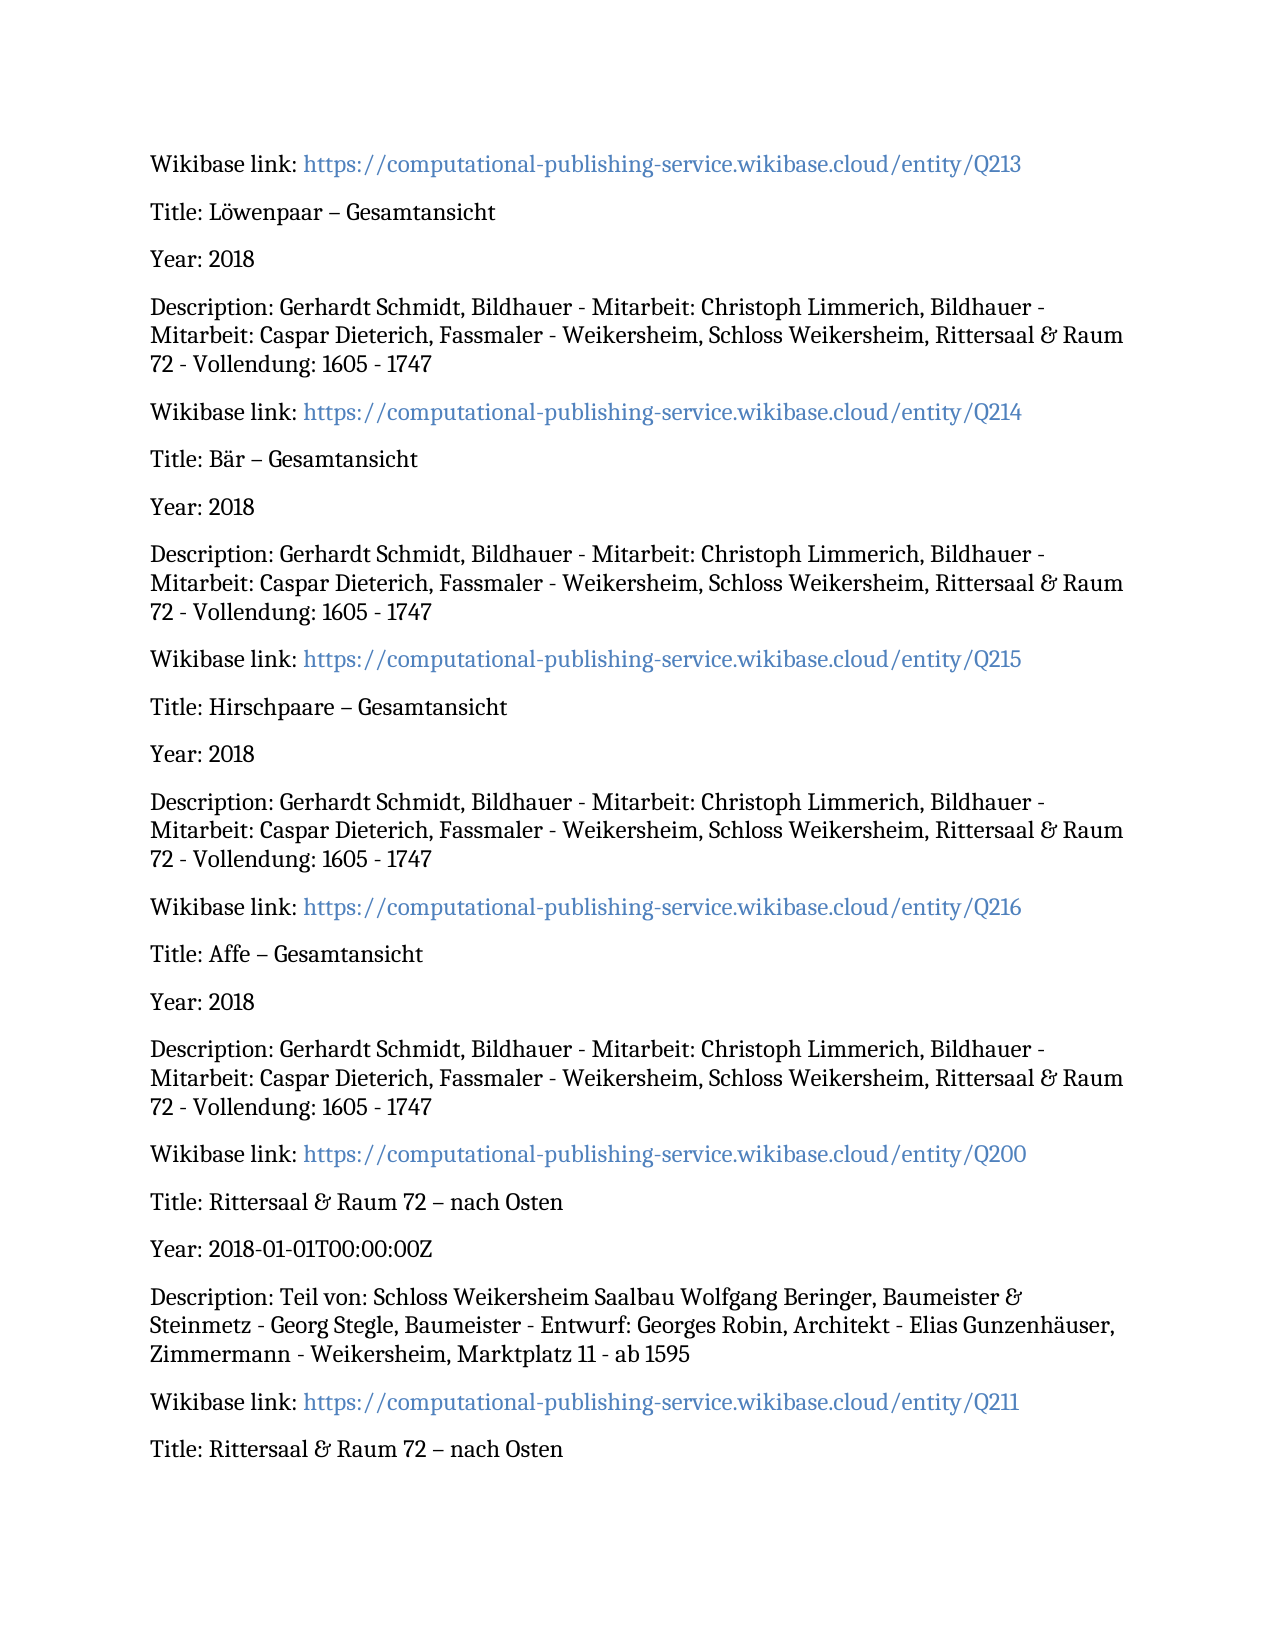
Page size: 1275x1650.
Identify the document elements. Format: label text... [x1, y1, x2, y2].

text Year: 2018 [150, 492, 1125, 521]
text Title: Bär – Gesamtansicht [150, 445, 1125, 474]
text Year: 2018-01-01T00:00:00Z [150, 1235, 1125, 1264]
text Year: 2018 [150, 245, 1125, 274]
text Wikibase link: https://computational-publishing-service.wikibase.cloud/entity/Q216 [150, 892, 1125, 921]
text Year: 2018 [150, 987, 1125, 1016]
text Title: Rittersaal & Raum 72 – nach Osten [150, 1187, 1125, 1216]
text Wikibase link: https://computational-publishing-service.wikibase.cloud/entity/Q214 [150, 397, 1125, 426]
text Title: Affe – Gesamtansicht [150, 940, 1125, 969]
text Wikibase link: https://computational-publishing-service.wikibase.cloud/entity/Q215 [150, 645, 1125, 674]
text Description: Gerhardt Schmidt, Bildhauer - Mitarbeit: Christoph Limmerich, Bildhauer - Mitarbeit: Caspar Dieterich, Fassmaler - Weikersheim, Schloss Weikersheim, Rittersaal & Raum 72 - Vollendung: 1605 - 1747 [150, 292, 1125, 379]
text Title: Rittersaal & Raum 72 – nach Osten [150, 1435, 1125, 1464]
text Title: Löwenpaar – Gesamtansicht [150, 197, 1125, 226]
text Year: 2018 [150, 740, 1125, 769]
text Wikibase link: https://computational-publishing-service.wikibase.cloud/entity/Q213 [150, 150, 1125, 179]
text Wikibase link: https://computational-publishing-service.wikibase.cloud/entity/Q200 [150, 1140, 1125, 1169]
text Description: Gerhardt Schmidt, Bildhauer - Mitarbeit: Christoph Limmerich, Bildhauer - Mitarbeit: Caspar Dieterich, Fassmaler - Weikersheim, Schloss Weikersheim, Rittersaal & Raum 72 - Vollendung: 1605 - 1747 [150, 540, 1125, 626]
text Wikibase link: https://computational-publishing-service.wikibase.cloud/entity/Q211 [150, 1387, 1125, 1416]
text Description: Gerhardt Schmidt, Bildhauer - Mitarbeit: Christoph Limmerich, Bildhauer - Mitarbeit: Caspar Dieterich, Fassmaler - Weikersheim, Schloss Weikersheim, Rittersaal & Raum 72 - Vollendung: 1605 - 1747 [150, 787, 1125, 874]
text Description: Gerhardt Schmidt, Bildhauer - Mitarbeit: Christoph Limmerich, Bildhauer - Mitarbeit: Caspar Dieterich, Fassmaler - Weikersheim, Schloss Weikersheim, Rittersaal & Raum 72 - Vollendung: 1605 - 1747 [150, 1035, 1125, 1121]
text Title: Hirschpaare – Gesamtansicht [150, 692, 1125, 721]
